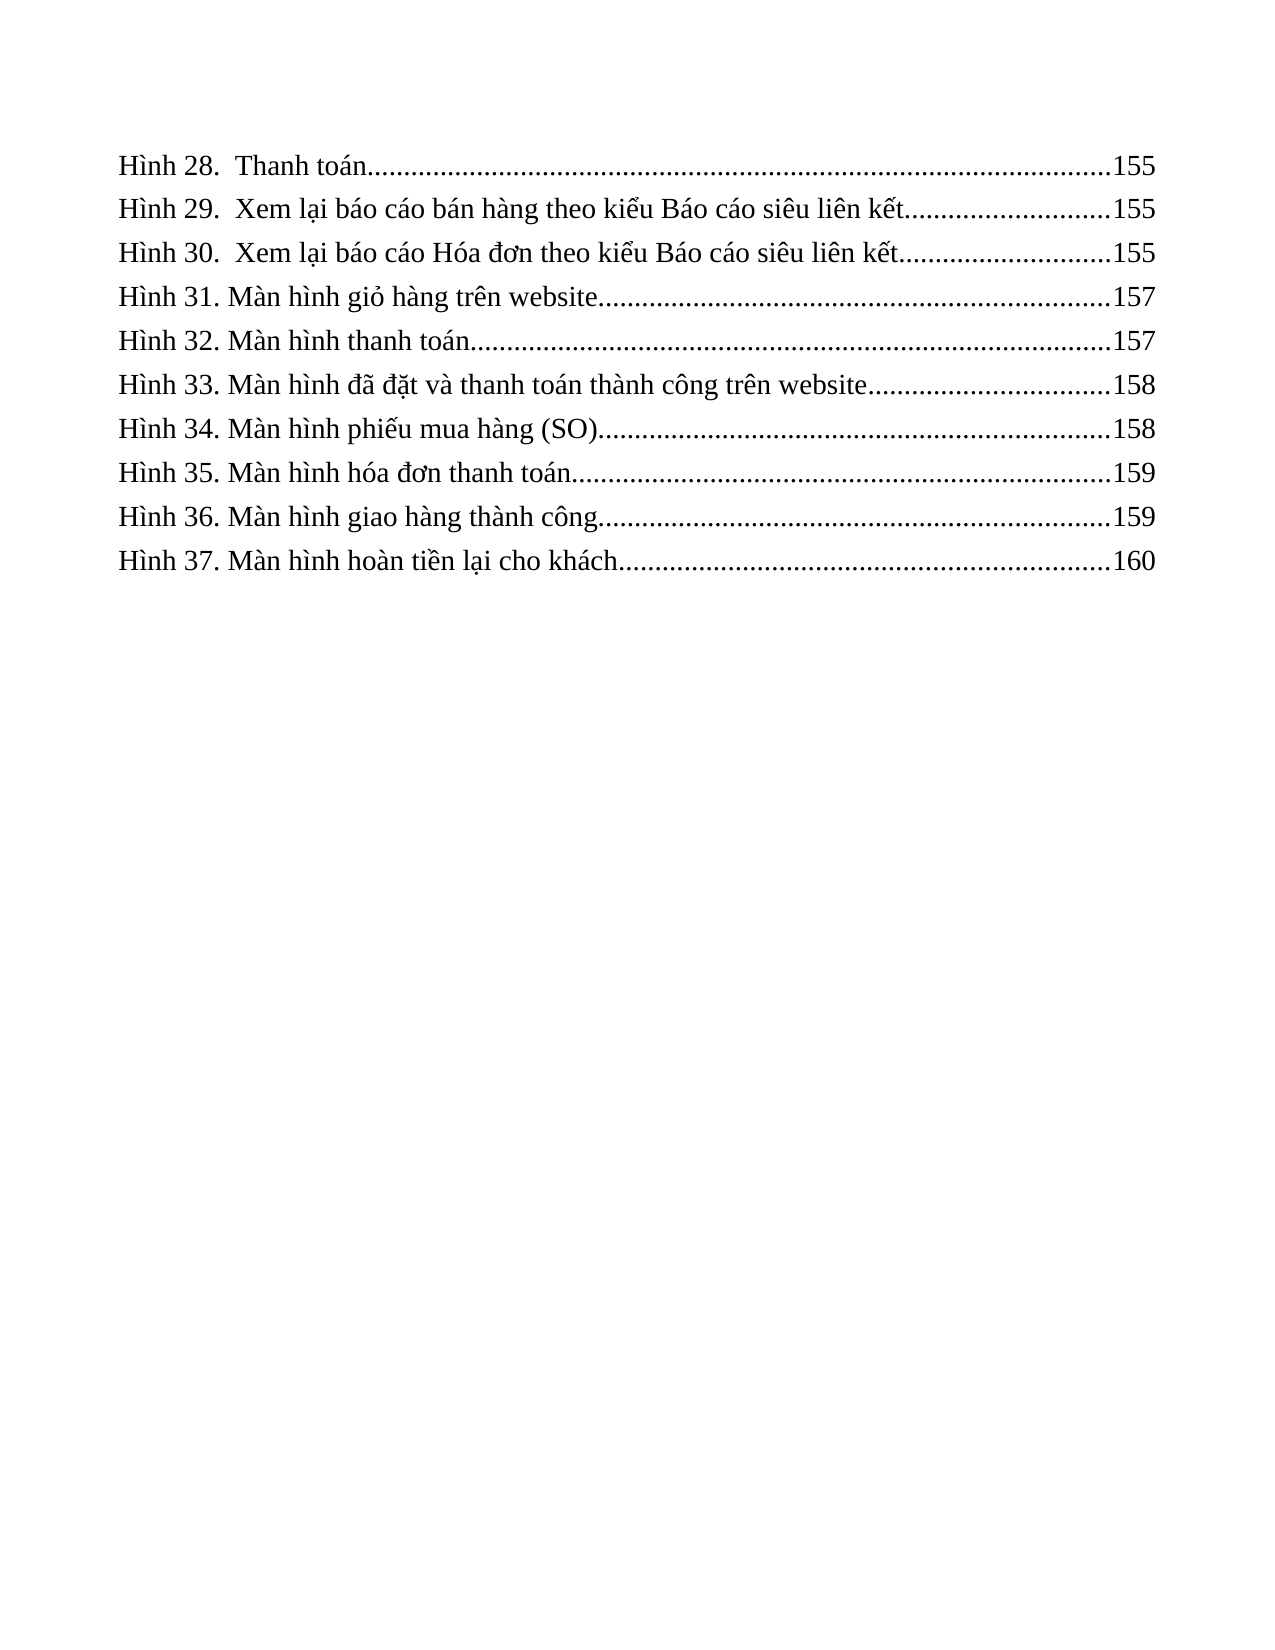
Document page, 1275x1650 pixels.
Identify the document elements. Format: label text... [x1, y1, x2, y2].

text Hình 37. Màn hình hoàn tiền lại cho khách 160 [118, 543, 1157, 577]
text Hình 28. Thanh toán 155 [118, 148, 1157, 181]
text Hình 29. Xem lại báo cáo bán hàng theo kiểu Báo cáo siêu liên kết 155 [118, 192, 1157, 225]
text Hình 36. Màn hình giao hàng thành công 159 [118, 499, 1157, 533]
text Hình 32. Màn hình thanh toán 157 [118, 323, 1157, 357]
text Hình 34. Màn hình phiếu mua hàng (SO) 158 [118, 411, 1157, 445]
text Hình 33. Màn hình đã đặt và thanh toán thành công trên website 158 [118, 367, 1157, 401]
text Hình 30. Xem lại báo cáo Hóa đơn theo kiểu Báo cáo siêu liên kết 155 [118, 236, 1157, 269]
text Hình 31. Màn hình giỏ hàng trên website 157 [118, 279, 1157, 313]
text Hình 35. Màn hình hóa đơn thanh toán 159 [118, 455, 1157, 489]
